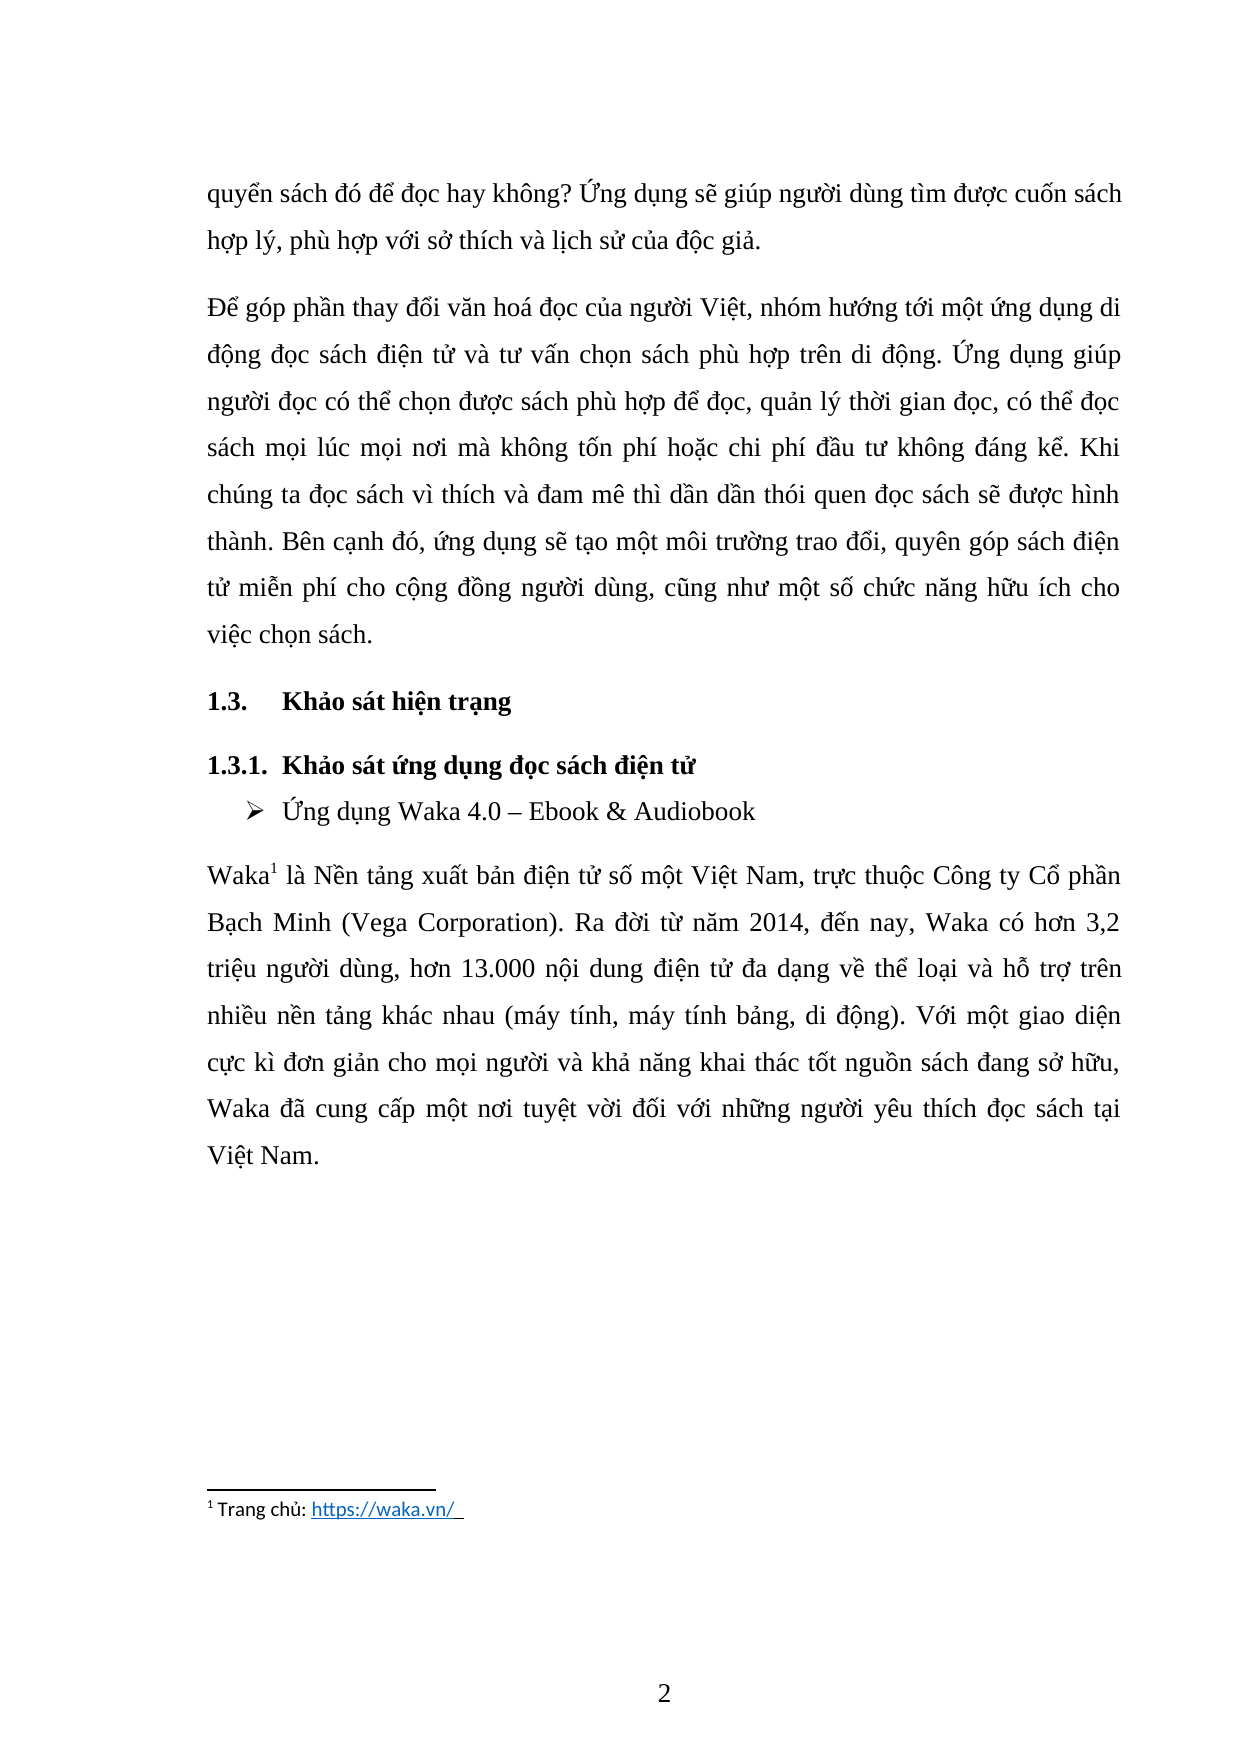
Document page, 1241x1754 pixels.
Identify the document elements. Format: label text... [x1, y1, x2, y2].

text Để góp phần thay đổi văn hoá đọc của người Việt, nhóm hướng tới một ứng dụng di động đọc sách điện tử và tư vấn chọn sách phù hợp trên di động. Ứng dụng giúp người đọc có thể chọn được sách phù hợp để đọc, quản lý thời gian đọc, có thể đọc sách mọi lúc mọi nơi mà không tốn phí hoặc chi phí đầu tư không đáng kể. Khi chúng ta đọc sách vì thích và đam mê thì dần dần thói quen đọc sách sẽ được hình thành. Bên cạnh đó, ứng dụng sẽ tạo một môi trường trao đổi, quyên góp sách điện tử miễn phí cho cộng đồng người dùng, cũng như một số chức năng hữu ích cho việc chọn sách. [207, 291, 1122, 649]
subtitle Khảo sát hiện trạng [207, 686, 1122, 717]
subtitle Khảo sát ứng dụng đọc sách điện tử [207, 749, 1122, 780]
text Waka là Nền tảng xuất bản điện tử số một Việt Nam, trực thuộc Công ty Cổ phần Bạch Minh (Vega Corporation). Ra đời từ năm 2014, đến nay, Waka có hơn 3,2 triệu người dùng, hơn 13.000 nội dung điện tử đa dạng về thể loại và hỗ trợ trên nhiều nền tảng khác nhau (máy tính, máy tính bảng, di động). Với một giao diện cực kì đơn giản cho mọi người và khả năng khai thác tốt nguồn sách đang sở hữu, Waka đã cung cấp một nơi tuyệt vời đối với những người yêu thích đọc sách tại Việt Nam. [207, 859, 1122, 1170]
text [207, 177, 1122, 255]
list Ứng dụng Waka 4.0 – Ebook & Audiobook [244, 796, 1122, 827]
